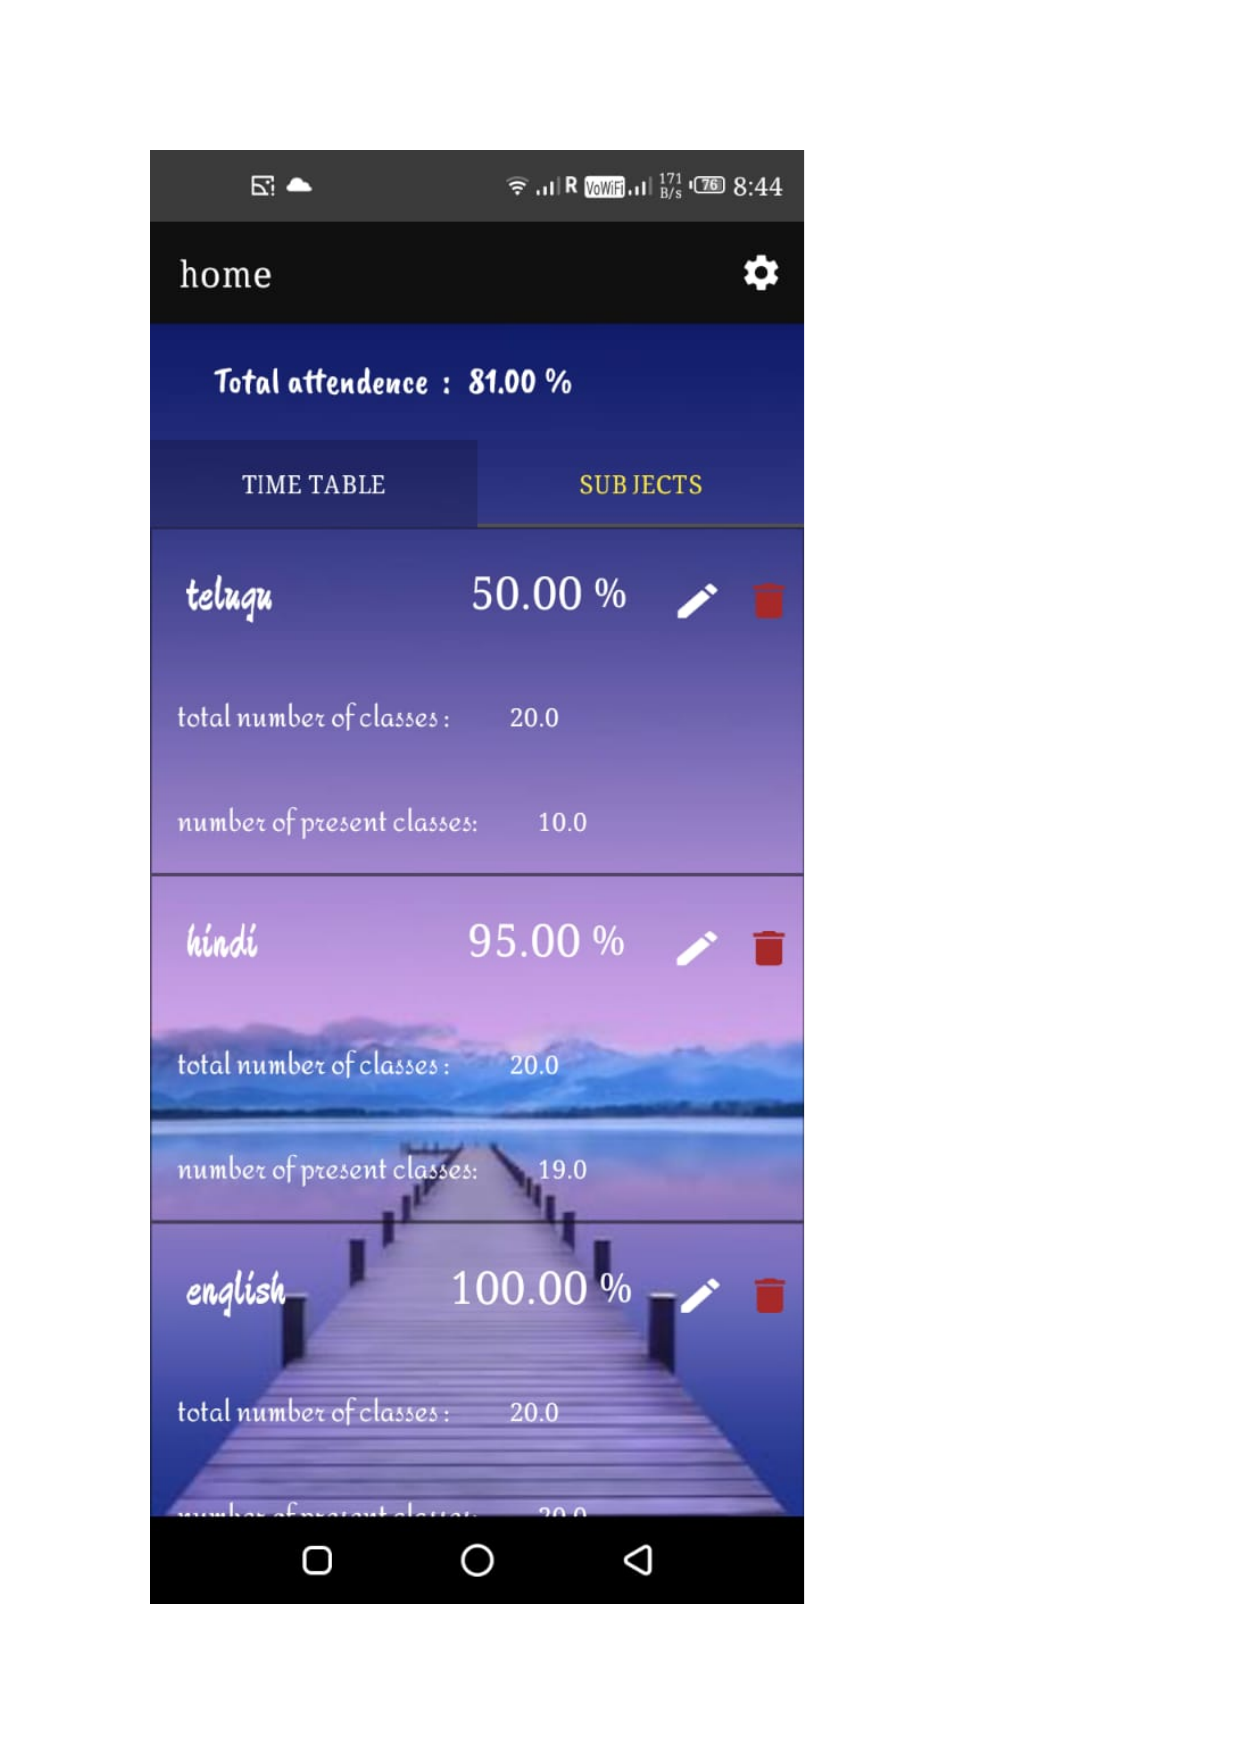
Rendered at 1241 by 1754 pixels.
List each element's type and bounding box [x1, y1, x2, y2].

picture [150, 150, 805, 1604]
